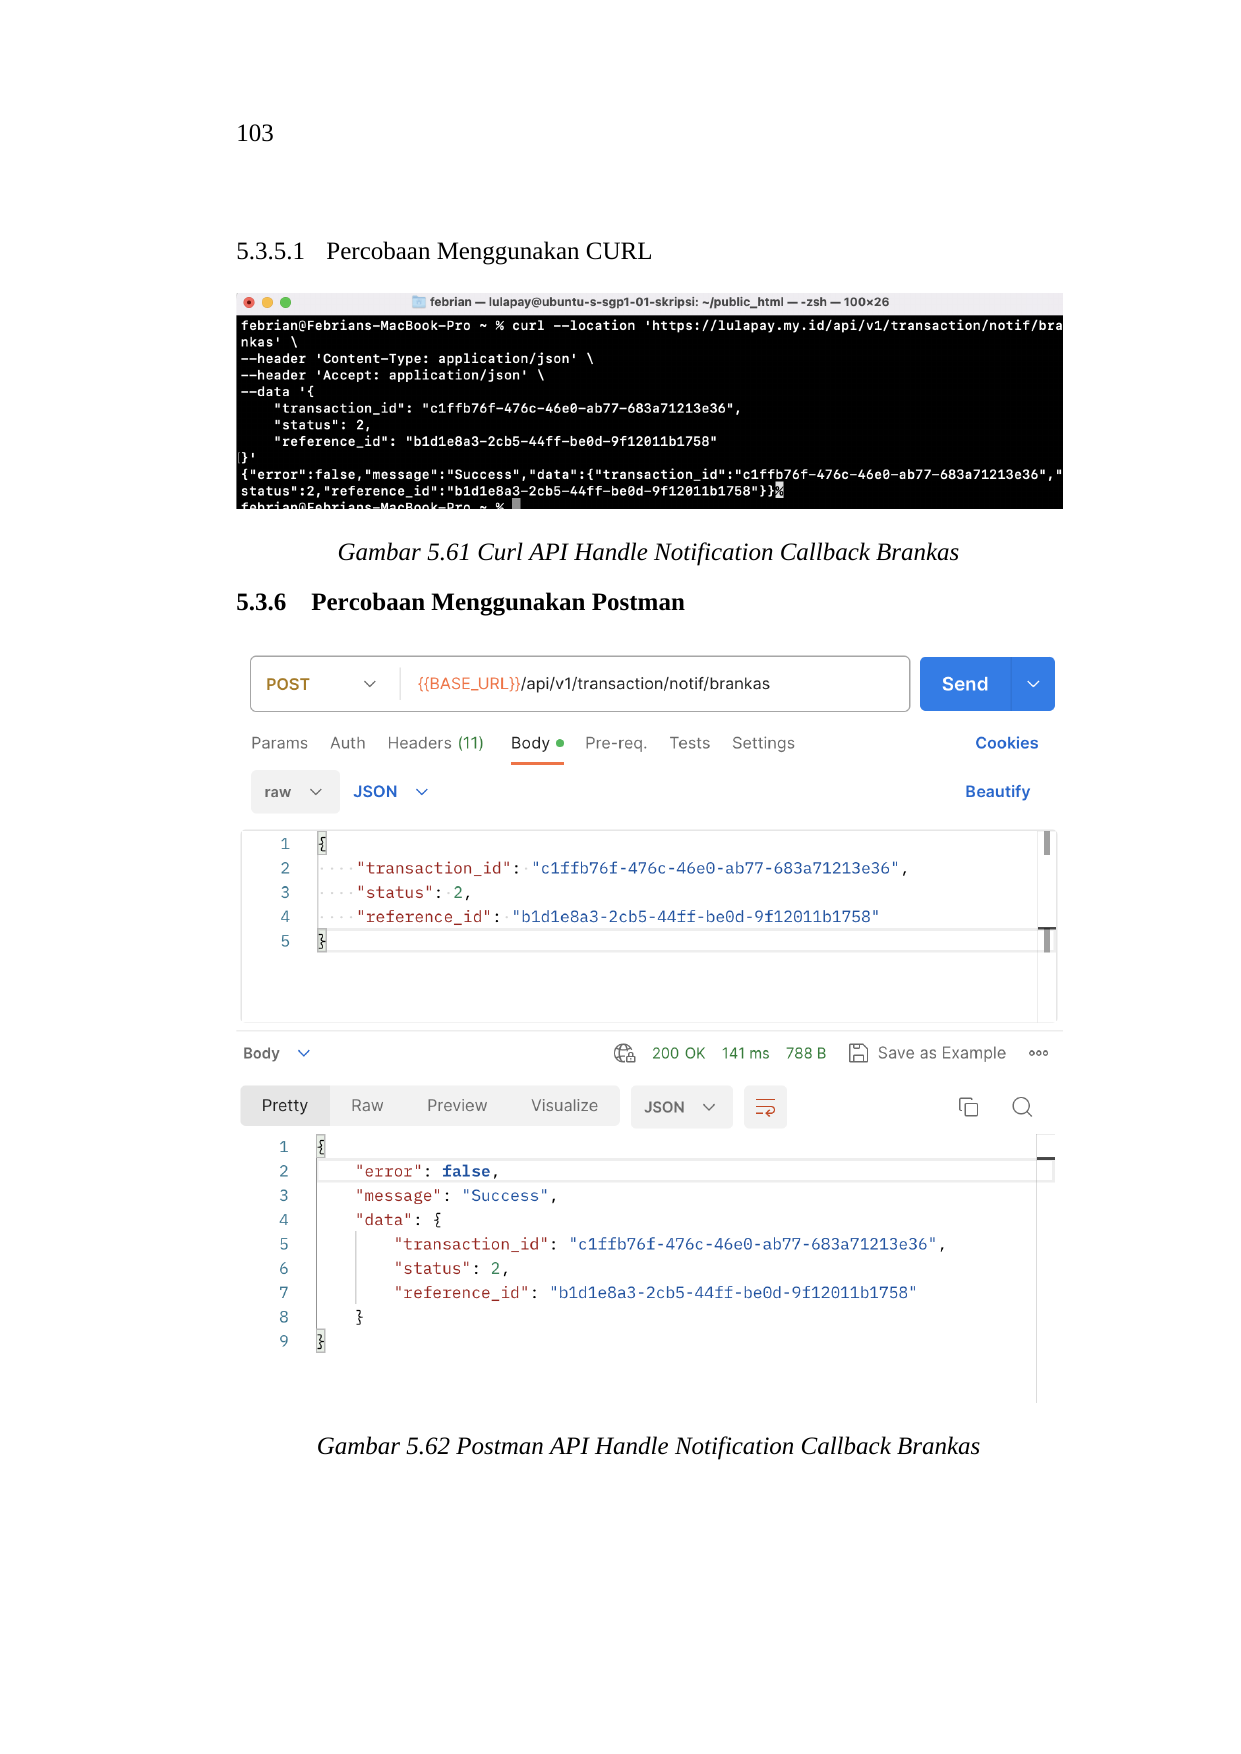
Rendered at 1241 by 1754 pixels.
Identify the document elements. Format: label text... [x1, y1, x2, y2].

subtitle Percobaan Menggunakan CURL [236, 236, 1063, 265]
picture [236, 293, 1063, 509]
subtitle Percobaan Menggunakan Postman [236, 587, 1063, 615]
picture [236, 644, 1063, 1403]
